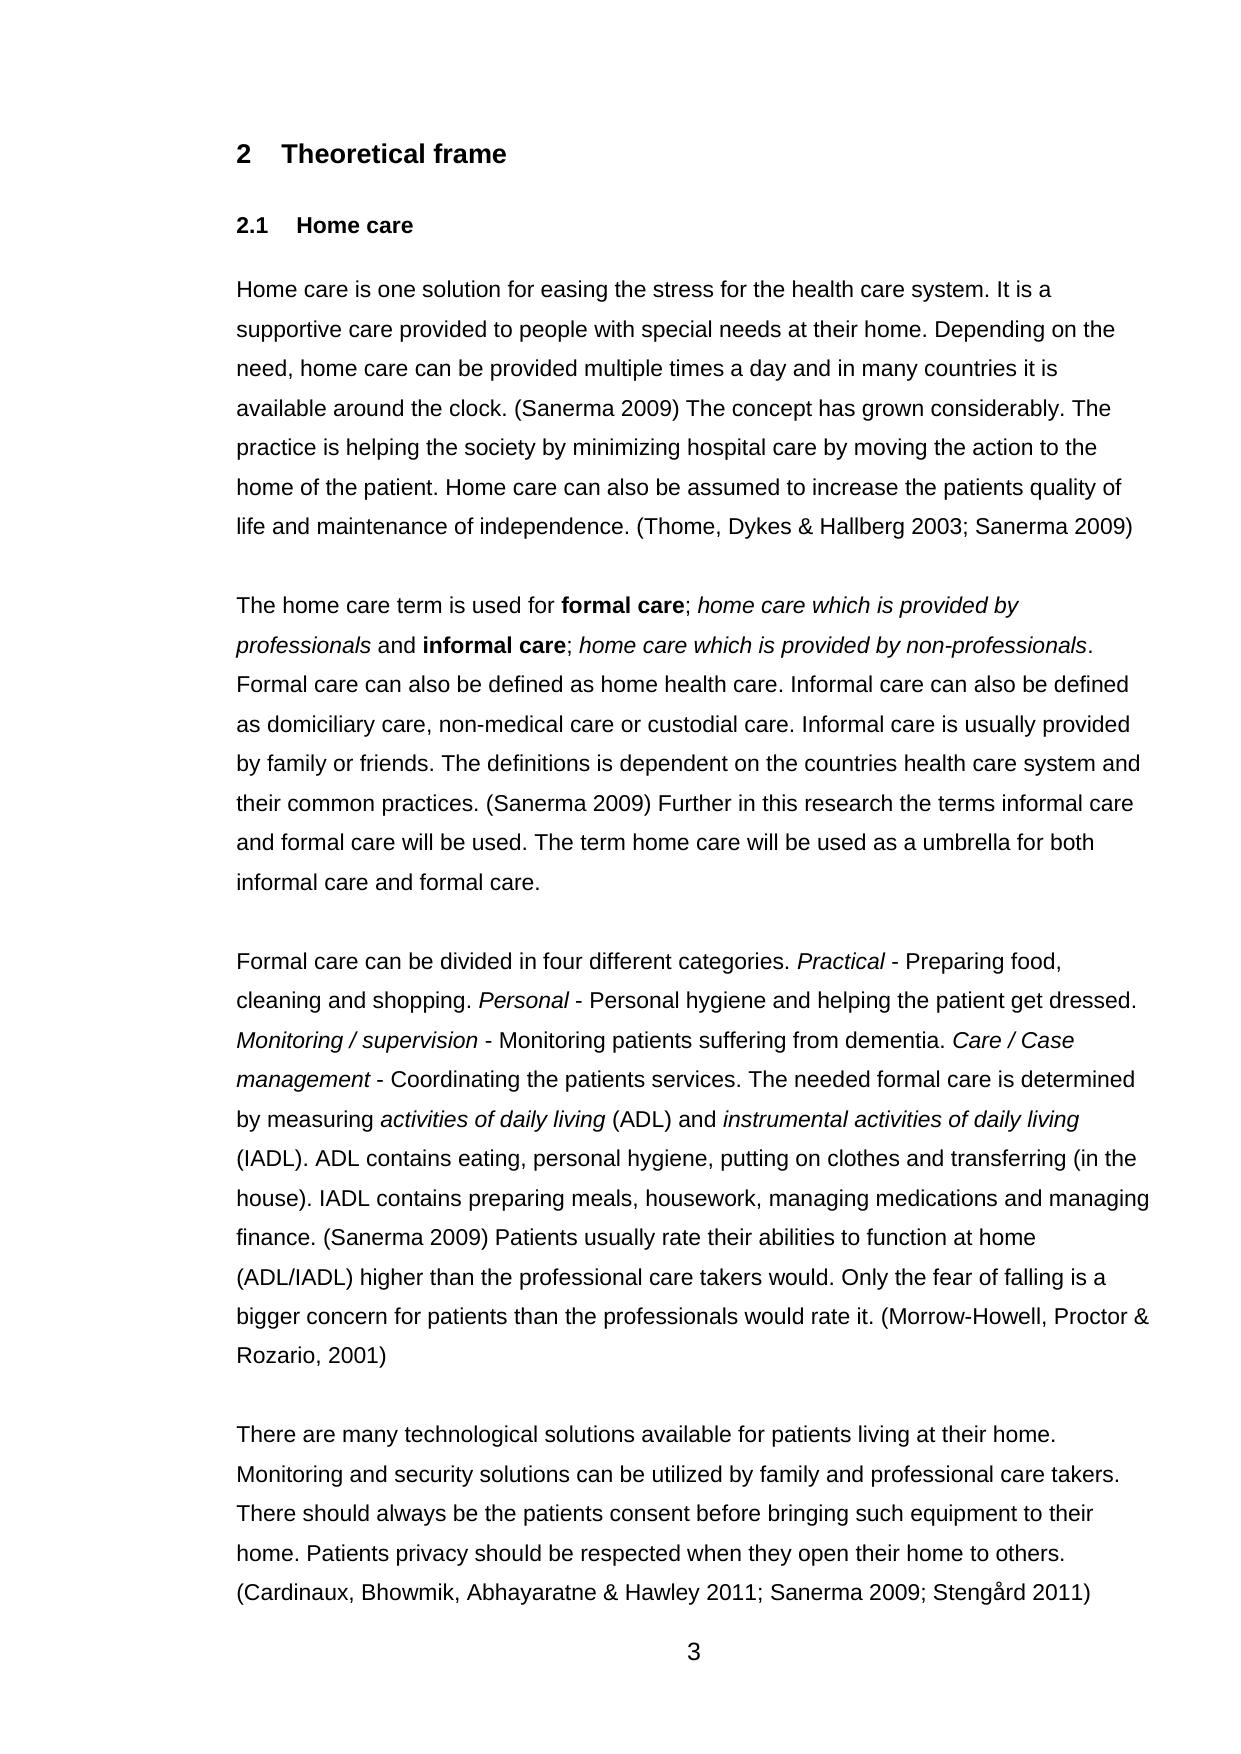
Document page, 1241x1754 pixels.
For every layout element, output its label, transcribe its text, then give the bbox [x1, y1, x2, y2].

text Home care is one solution for easing the stress for the health care system. It is a supportive care provided to people with special needs at their home. Depending on the need, home care can be provided multiple times a day and in many countries it is available around the clock. (Sanerma 2009) The concept has grown considerably. The practice is helping the society by minimizing hospital care by moving the action to the home of the patient. Home care can also be assumed to increase the patients quality of life and maintenance of independence. (Thome, Dykes & Hallberg 2003; Sanerma 2009) [236, 276, 1152, 540]
text Formal care can be divided in four different categories. Practical - Preparing food, cleaning and shopping. Personal - Personal hygiene and helping the patient get dressed. Monitoring / supervision - Monitoring patients suffering from dementia. Care / Case management - Coordinating the patients services. The needed formal care is determined by measuring activities of daily living (ADL) and instrumental activities of daily living (IADL). ADL contains eating, personal hygiene, putting on clothes and transferring (in the house). IADL contains preparing meals, housework, managing medications and managing finance. (Sanerma 2009) Patients usually rate their abilities to function at home (ADL/IADL) higher than the professional care takers would. Only the fear of falling is a bigger concern for patients than the professionals would rate it. (Morrow-Howell, Proctor & Rozario, 2001) [236, 948, 1152, 1369]
text The home care term is used for formal care; home care which is provided by professionals and informal care; home care which is provided by non-professionals. Formal care can also be defined as home health care. Informal care can also be defined as domiciliary care, non-medical care or custodial care. Informal care is usually provided by family or friends. The definitions is dependent on the countries health care system and their common practices. (Sanerma 2009) Further in this research the terms informal care and formal care will be used. The term home care will be used as a umbrella for both informal care and formal care. [236, 592, 1152, 895]
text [236, 1421, 1152, 1606]
subtitle Theoretical frame [236, 138, 1152, 169]
subtitle Home care [236, 212, 1152, 238]
